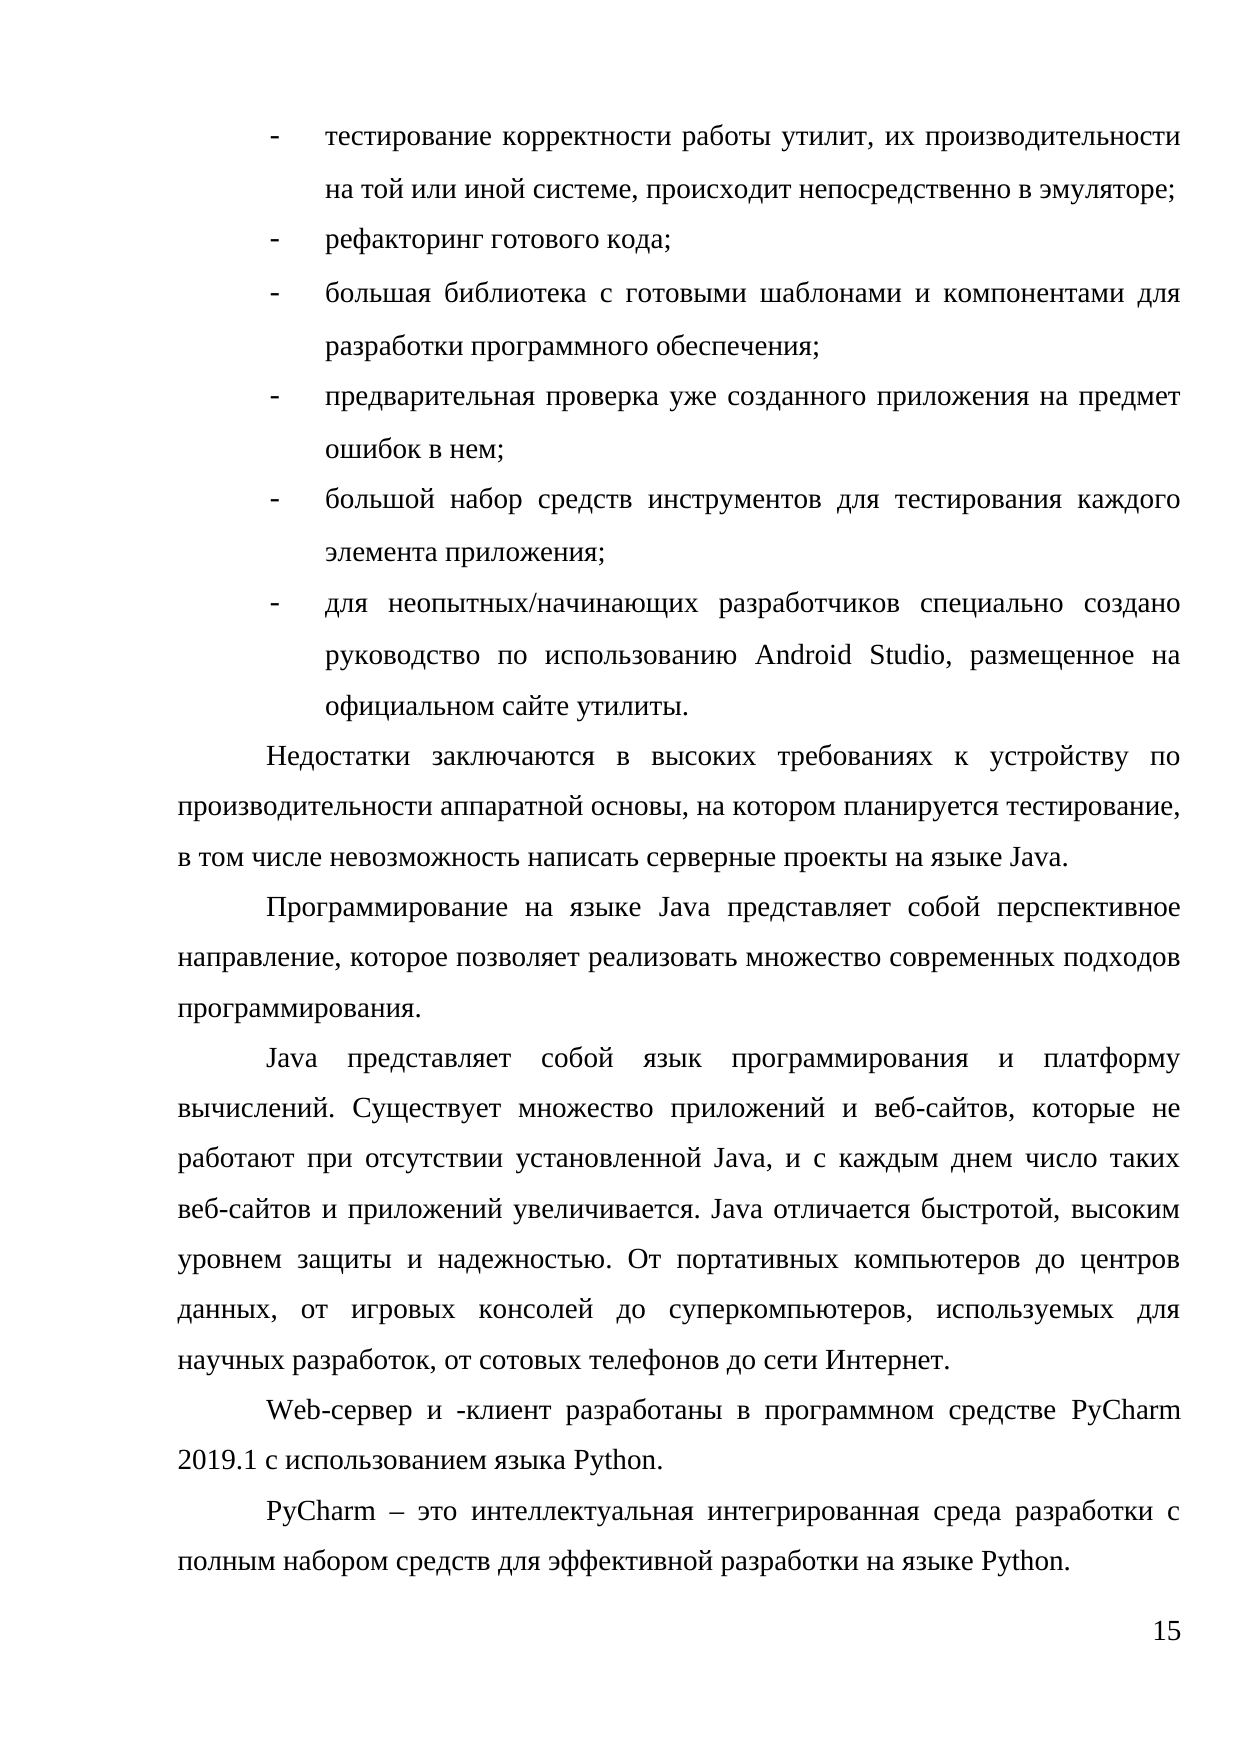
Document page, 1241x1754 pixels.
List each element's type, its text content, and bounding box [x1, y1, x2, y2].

text Программирование на языке Java представляет собой перспективное направление, которое позволяет реализовать множество современных подходов программирования. [177, 889, 1181, 1023]
text PyCharm – это интеллектуальная интегрированная среда разработки с полным набором средств для эффективной разработки на языке Python. [177, 1493, 1181, 1577]
text Java представляет собой язык программирования и платформу вычислений. Существует множество приложений и веб-сайтов, которые не работают при отсутствии установленной Java, и с каждым днем число таких веб-сайтов и приложений увеличивается. Java отличается быстротой, высоким уровнем защиты и надежностью. От портативных компьютеров до центров данных, от игровых консолей до суперкомпьютеров, используемых для научных разработок, от сотовых телефонов до сети Интернет. [177, 1040, 1181, 1375]
list большая библиотека с готовыми шаблонами и компонентами для разработки программного обеспечения; [266, 275, 1181, 362]
list рефакторинг готового кода; [266, 221, 1181, 257]
list для неопытных/начинающих разработчиков специально создано руководство по использованию Android Studio, размещенное на официальном сайте утилиты. [266, 585, 1181, 721]
list тестирование корректности работы утилит, их производительности на той или иной системе, происходит непосредственно в эмуляторе; [266, 118, 1181, 204]
list предварительная проверка уже созданного приложения на предмет ошибок в нем; [266, 378, 1181, 465]
text Web-сервер и -клиент разработаны в программном средстве PyCharm 2019.1 с использованием языка Python. [177, 1392, 1181, 1476]
list большой набор средств инструментов для тестирования каждого элемента приложения; [266, 482, 1181, 568]
text Недостатки заключаются в высоких требованиях к устройству по производительности аппаратной основы, на котором планируется тестирование, в том числе невозможность написать серверные проекты на языке Java. [177, 738, 1181, 872]
